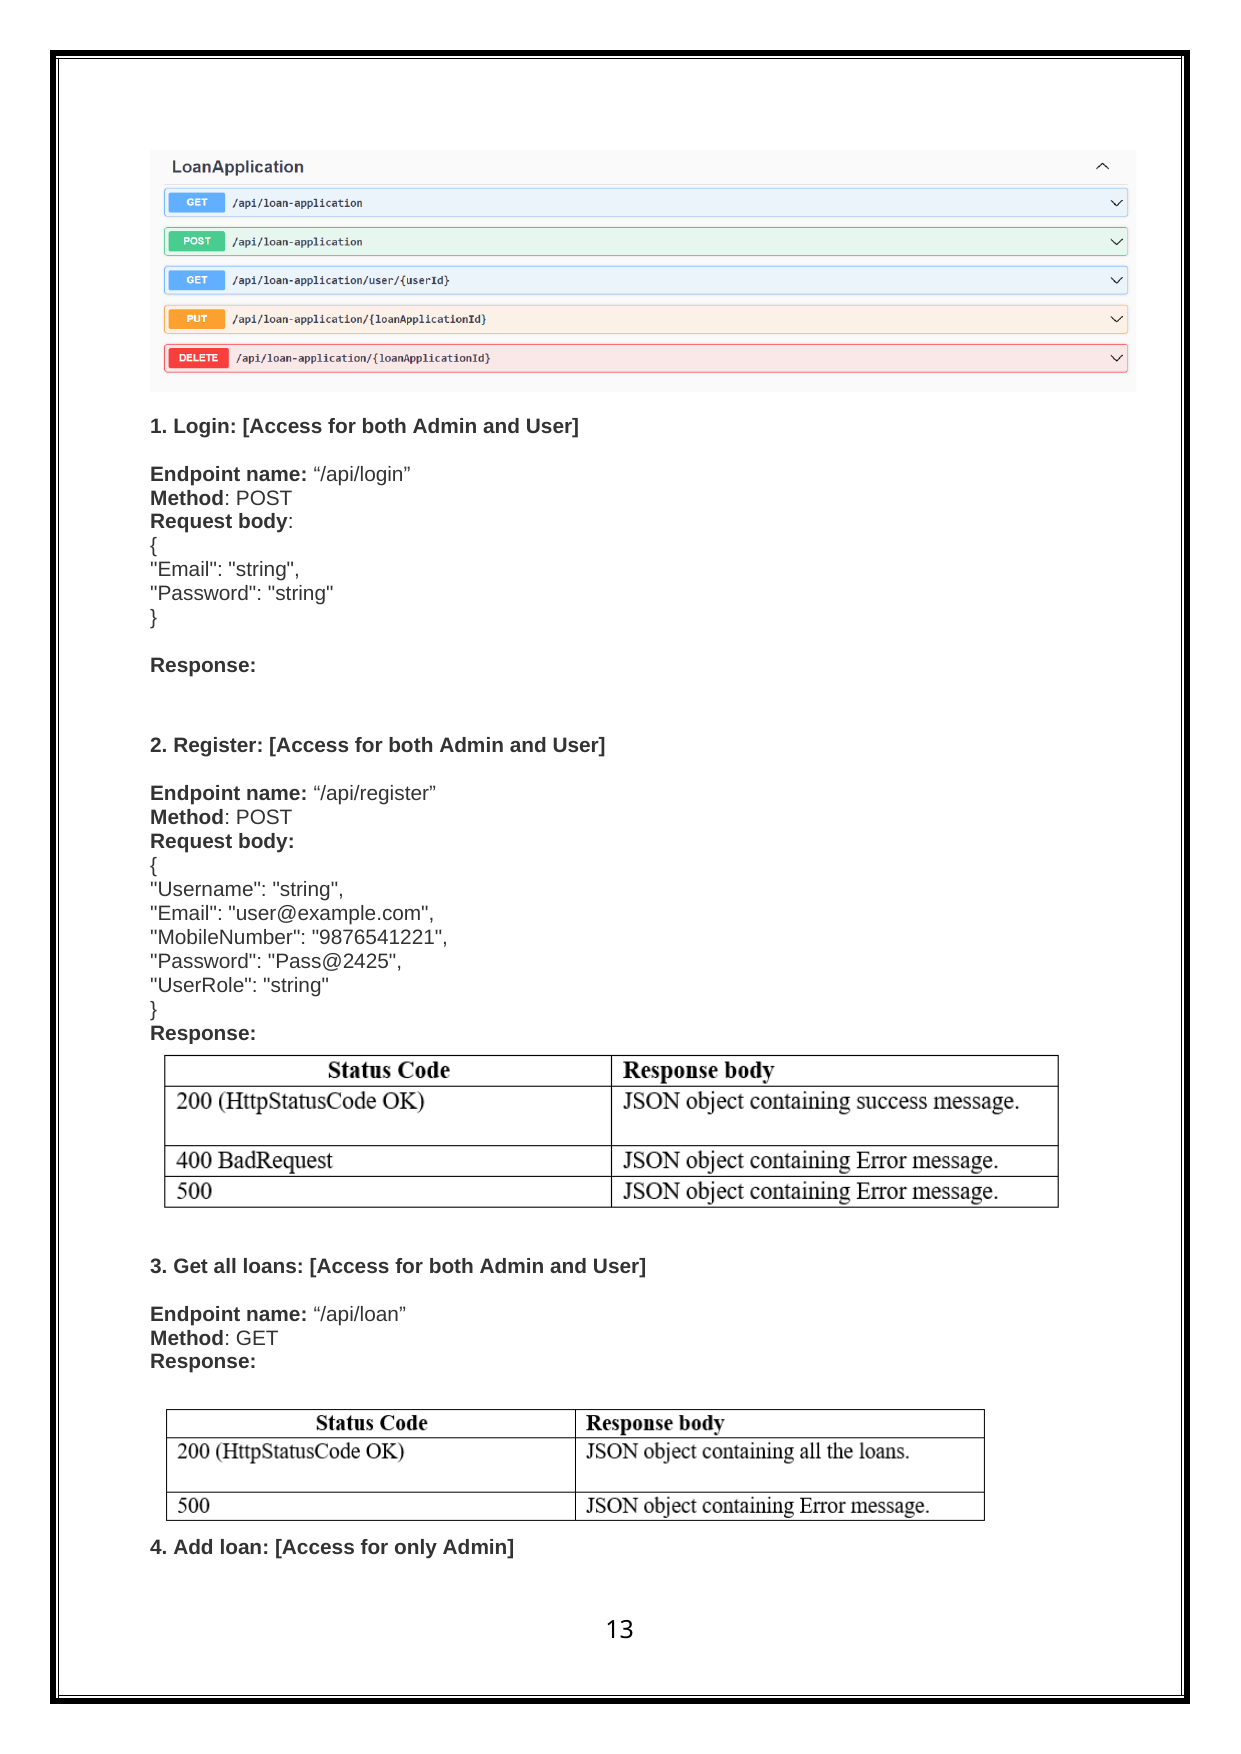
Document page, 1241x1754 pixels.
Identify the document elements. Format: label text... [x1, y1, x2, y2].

text } [150, 605, 1090, 629]
text 1. Login: [Access for both Admin and User] [150, 413, 1090, 437]
text Endpoint name: “/api/loan” [150, 1301, 1090, 1325]
text "Email": "string", [150, 557, 1090, 581]
text Request body: [150, 509, 1090, 533]
text Response: [150, 1349, 1090, 1373]
text Method: GET [150, 1325, 1090, 1349]
text Method: POST [150, 805, 1090, 829]
text 4. Add loan: [Access for only Admin] [150, 1535, 1090, 1559]
picture [150, 150, 1137, 392]
text { [150, 533, 1090, 557]
text "Password": "string" [150, 581, 1090, 605]
text "Password": "Pass@2425", [150, 948, 1090, 972]
text } [150, 996, 1090, 1020]
text Request body: [150, 829, 1090, 853]
text "Username": "string", [150, 877, 1090, 901]
text "MobileNumber": "9876541221", [150, 924, 1090, 948]
text 3. Get all loans: [Access for both Admin and User] [150, 1253, 1090, 1277]
text Response: [150, 1020, 1090, 1044]
picture [150, 1397, 1003, 1535]
text Endpoint name: “/api/login” [150, 461, 1090, 485]
text 2. Register: [Access for both Admin and User] [150, 733, 1090, 757]
picture [150, 1044, 1072, 1232]
text Response: [150, 653, 1090, 677]
text Method: POST [150, 485, 1090, 509]
text { [150, 853, 1090, 877]
text "UserRole": "string" [150, 972, 1090, 996]
text "Email": "user@example.com", [150, 901, 1090, 924]
text Endpoint name: “/api/register” [150, 781, 1090, 805]
